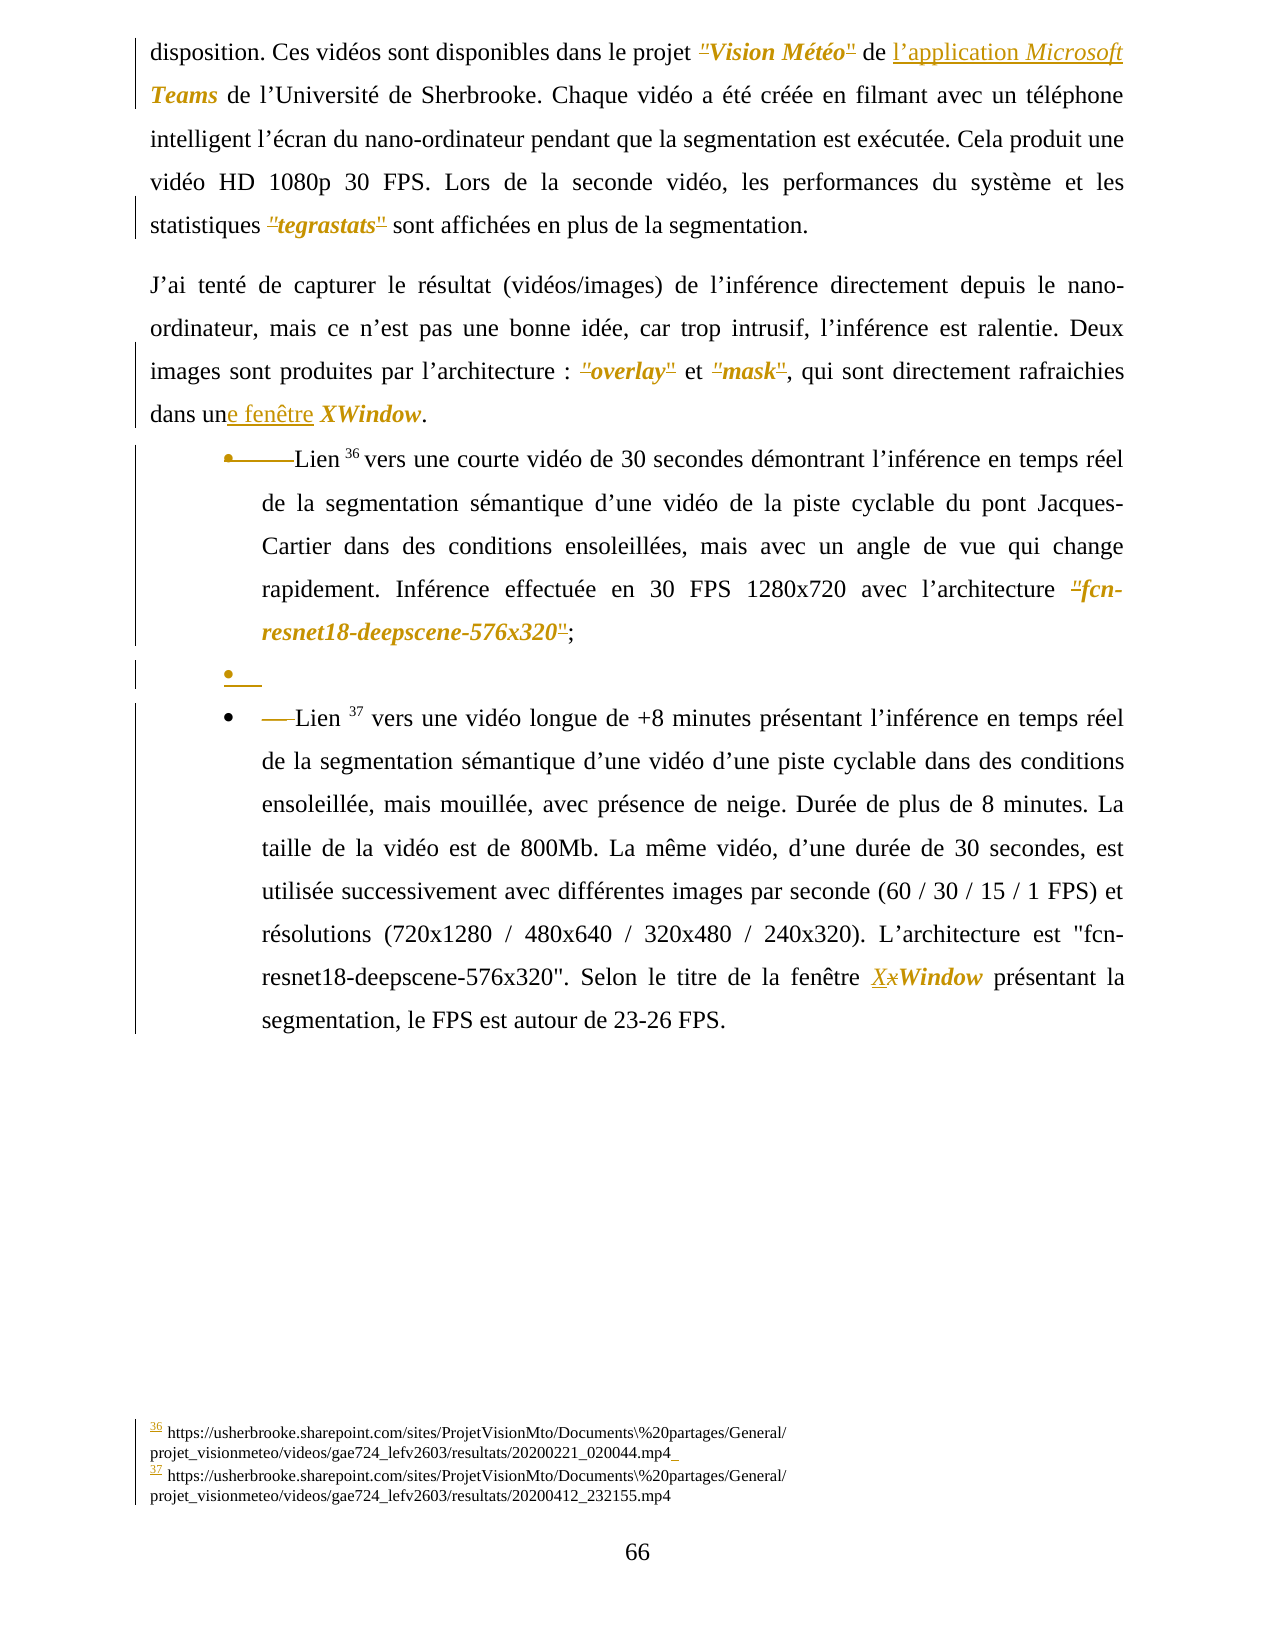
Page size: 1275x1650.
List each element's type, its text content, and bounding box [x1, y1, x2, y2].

list Lien vers une vidéo longue de +8 minutes présentant l’inférence en temps réel de la segmentation sémantique d’une vidéo d’une piste cyclable dans des conditions ensoleillée, mais mouillée, avec présence de neige. Durée de plus de 8 minutes. La taille de la vidéo est de 800Mb. La même vidéo, d’une durée de 30 secondes, est utilisée successivement avec différentes images par seconde (60 / 30 / 15 / 1 FPS) et résolutions (720x1280 / 480x640 / 320x480 / 240x320). L’architecture est "fcn-resnet18-deepscene-576x320". Selon le titre de la fenêtre Window présentant la segmentation, le FPS est autour de 23-26 FPS. [224, 703, 1125, 1034]
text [150, 37, 1125, 239]
text J’ai tenté de capturer le résultat (vidéos/images) de l’inférence directement depuis le nano-ordinateur, mais ce n’est pas une bonne idée, car trop intrusif, l’inférence est ralentie. Deux images sont produites par l’architecture : overlay et mask, qui sont directement rafraichies dans un XWindow. [150, 270, 1125, 428]
list Lien vers une courte vidéo de 30 secondes démontrant l’inférence en temps réel de la segmentation sémantique d’une vidéo de la piste cyclable du pont Jacques-Cartier dans des conditions ensoleillées, mais avec un angle de vue qui change rapidement. Inférence effectuée en 30 FPS 1280x720 avec l’architecture fcn-resnet18-deepscene-576x320; [224, 444, 1125, 646]
